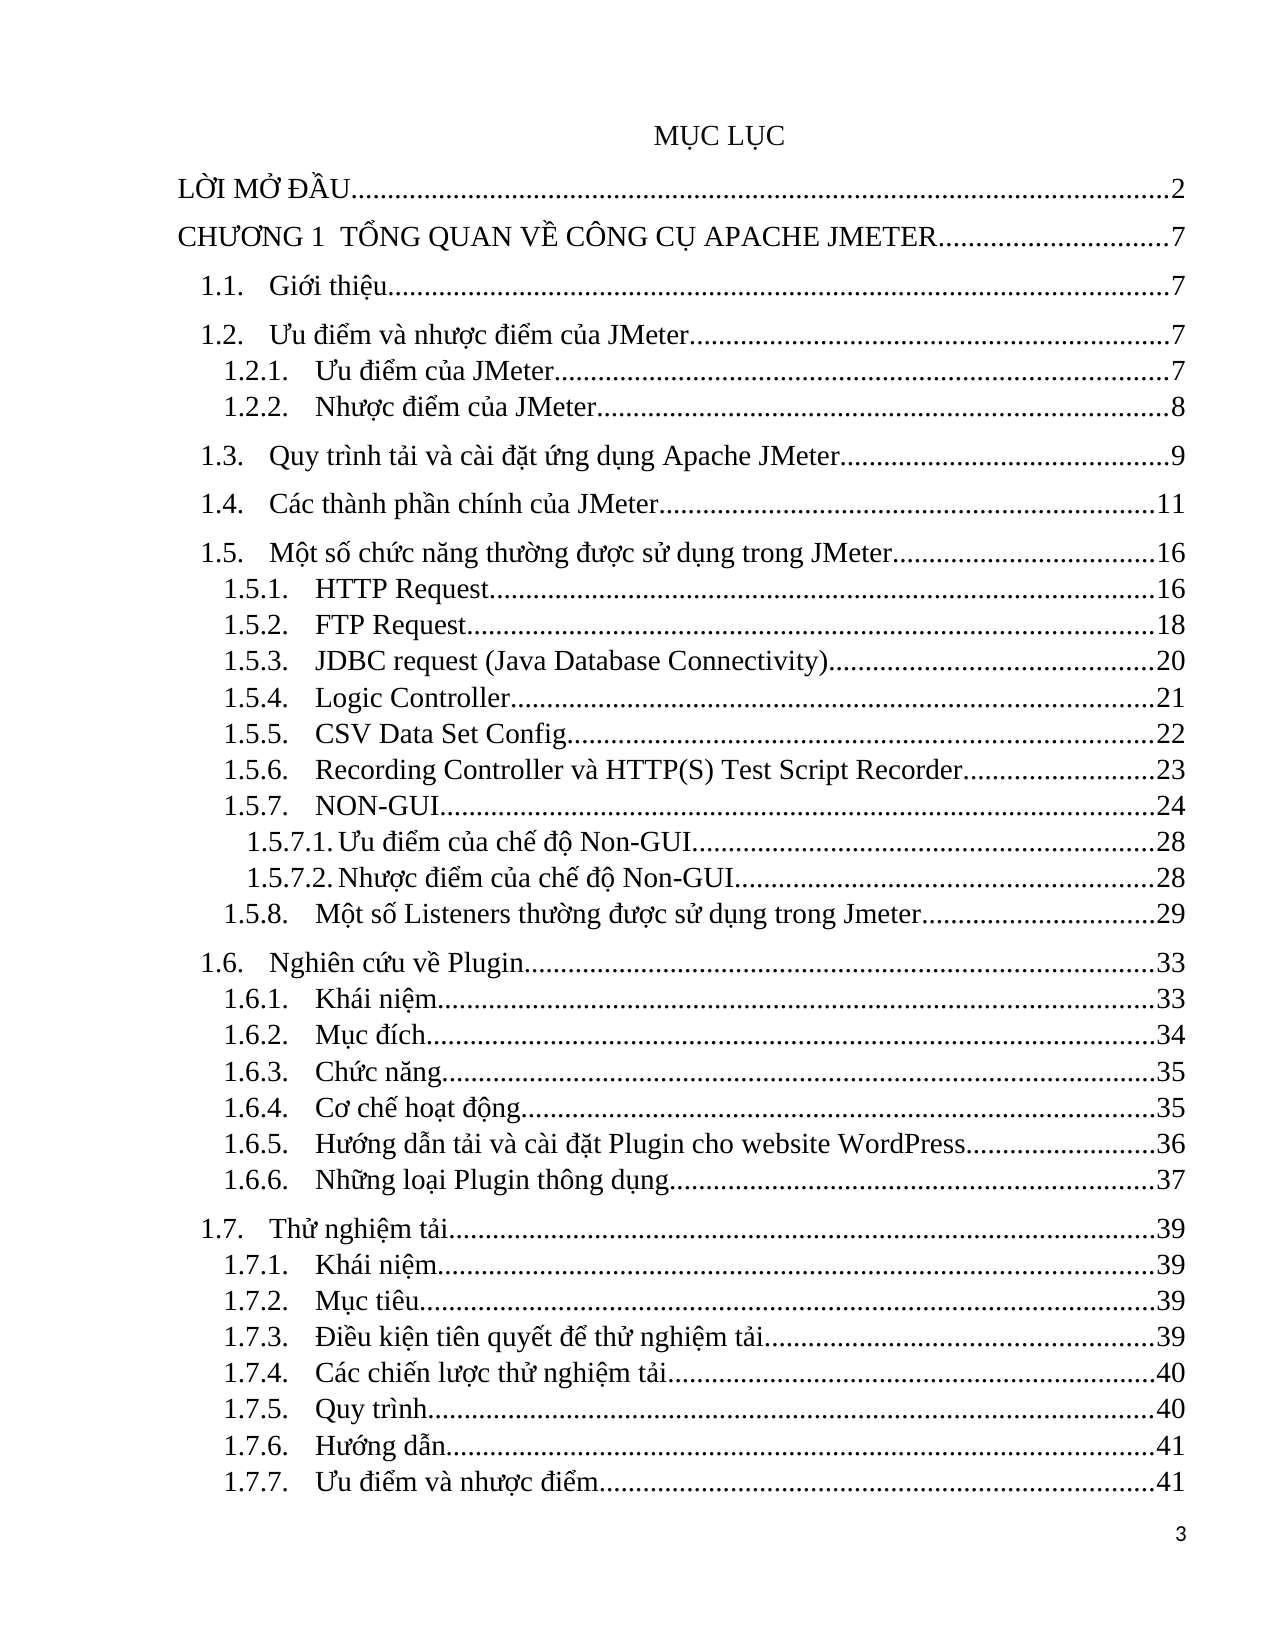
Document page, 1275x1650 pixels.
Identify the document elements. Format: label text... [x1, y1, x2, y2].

text 1.7.3. Điều kiện tiên quyết để thử nghiệm tải 39 [223, 1319, 1186, 1353]
text 1.3. Quy trình tải và cài đặt ứng dụng Apache JMeter. 9 [200, 438, 1186, 471]
text 1.5.7. NON-GUI 24 [223, 788, 1186, 822]
text 1.6.4. Cơ chế hoạt động 35 [223, 1090, 1186, 1123]
text 1.5. Một số chức năng thường được sử dụng trong JMeter 16 [200, 535, 1186, 569]
text 1.5.4. Logic Controller 21 [223, 680, 1186, 713]
text 1.5.5. CSV Data Set Config 22 [223, 716, 1186, 749]
text 1.5.6. Recording Controller và HTTP(S) Test Script Recorder 23 [223, 752, 1186, 786]
text 1.7.7. Ưu điểm và nhược điểm 41 [223, 1464, 1186, 1497]
text CHƯƠNG 1 TỔNG QUAN VỀ CÔNG CỤ APACHE JMETER 7 [177, 219, 1186, 253]
text 1.5.7.1. Ưu điểm của chế độ Non-GUI 28 [246, 824, 1186, 858]
text 1.6.3. Chức năng 35 [223, 1054, 1186, 1087]
text 1.6.5. Hướng dẫn tải và cài đặt Plugin cho website WordPress 36 [223, 1126, 1186, 1159]
text 1.7.6. Hướng dẫn 41 [223, 1428, 1186, 1461]
text MỤC LỤC [177, 118, 1186, 152]
text 1.7.4. Các chiến lược thử nghiệm tải 40 [223, 1355, 1186, 1389]
text 1.6. Nghiên cứu về Plugin 33 [200, 945, 1186, 979]
text 1.6.2. Mục đích 34 [223, 1017, 1186, 1051]
text 1.5.1. HTTP Request 16 [223, 571, 1186, 605]
text 1.2.1. Ưu điểm của JMeter 7 [223, 353, 1186, 387]
text 1.6.1. Khái niệm 33 [223, 981, 1186, 1015]
text 1.7.5. Quy trình 40 [223, 1391, 1186, 1425]
text 1.5.3. JDBC request (Java Database Connectivity) 20 [223, 643, 1186, 677]
text 1.1. Giới thiệu 7 [200, 268, 1186, 302]
text LỜI MỞ ĐẦU 2 [177, 171, 1186, 204]
text 1.5.8. Một số Listeners thường được sử dụng trong Jmeter 29 [223, 897, 1186, 930]
text 1.7. Thử nghiệm tải 39 [200, 1211, 1186, 1244]
text 1.2. Ưu điểm và nhược điểm của JMeter 7 [200, 317, 1186, 350]
text 1.4. Các thành phần chính của JMeter 11 [200, 486, 1186, 520]
text 1.6.6. Những loại Plugin thông dụng 37 [223, 1162, 1186, 1196]
text 1.5.7.2. Nhược điểm của chế độ Non-GUI 28 [246, 860, 1186, 894]
text 1.2.2. Nhược điểm của JMeter 8 [223, 389, 1186, 423]
text 1.5.2. FTP Request 18 [223, 607, 1186, 641]
text 1.7.2. Mục tiêu 39 [223, 1283, 1186, 1317]
text 1.7.1. Khái niệm 39 [223, 1247, 1186, 1280]
